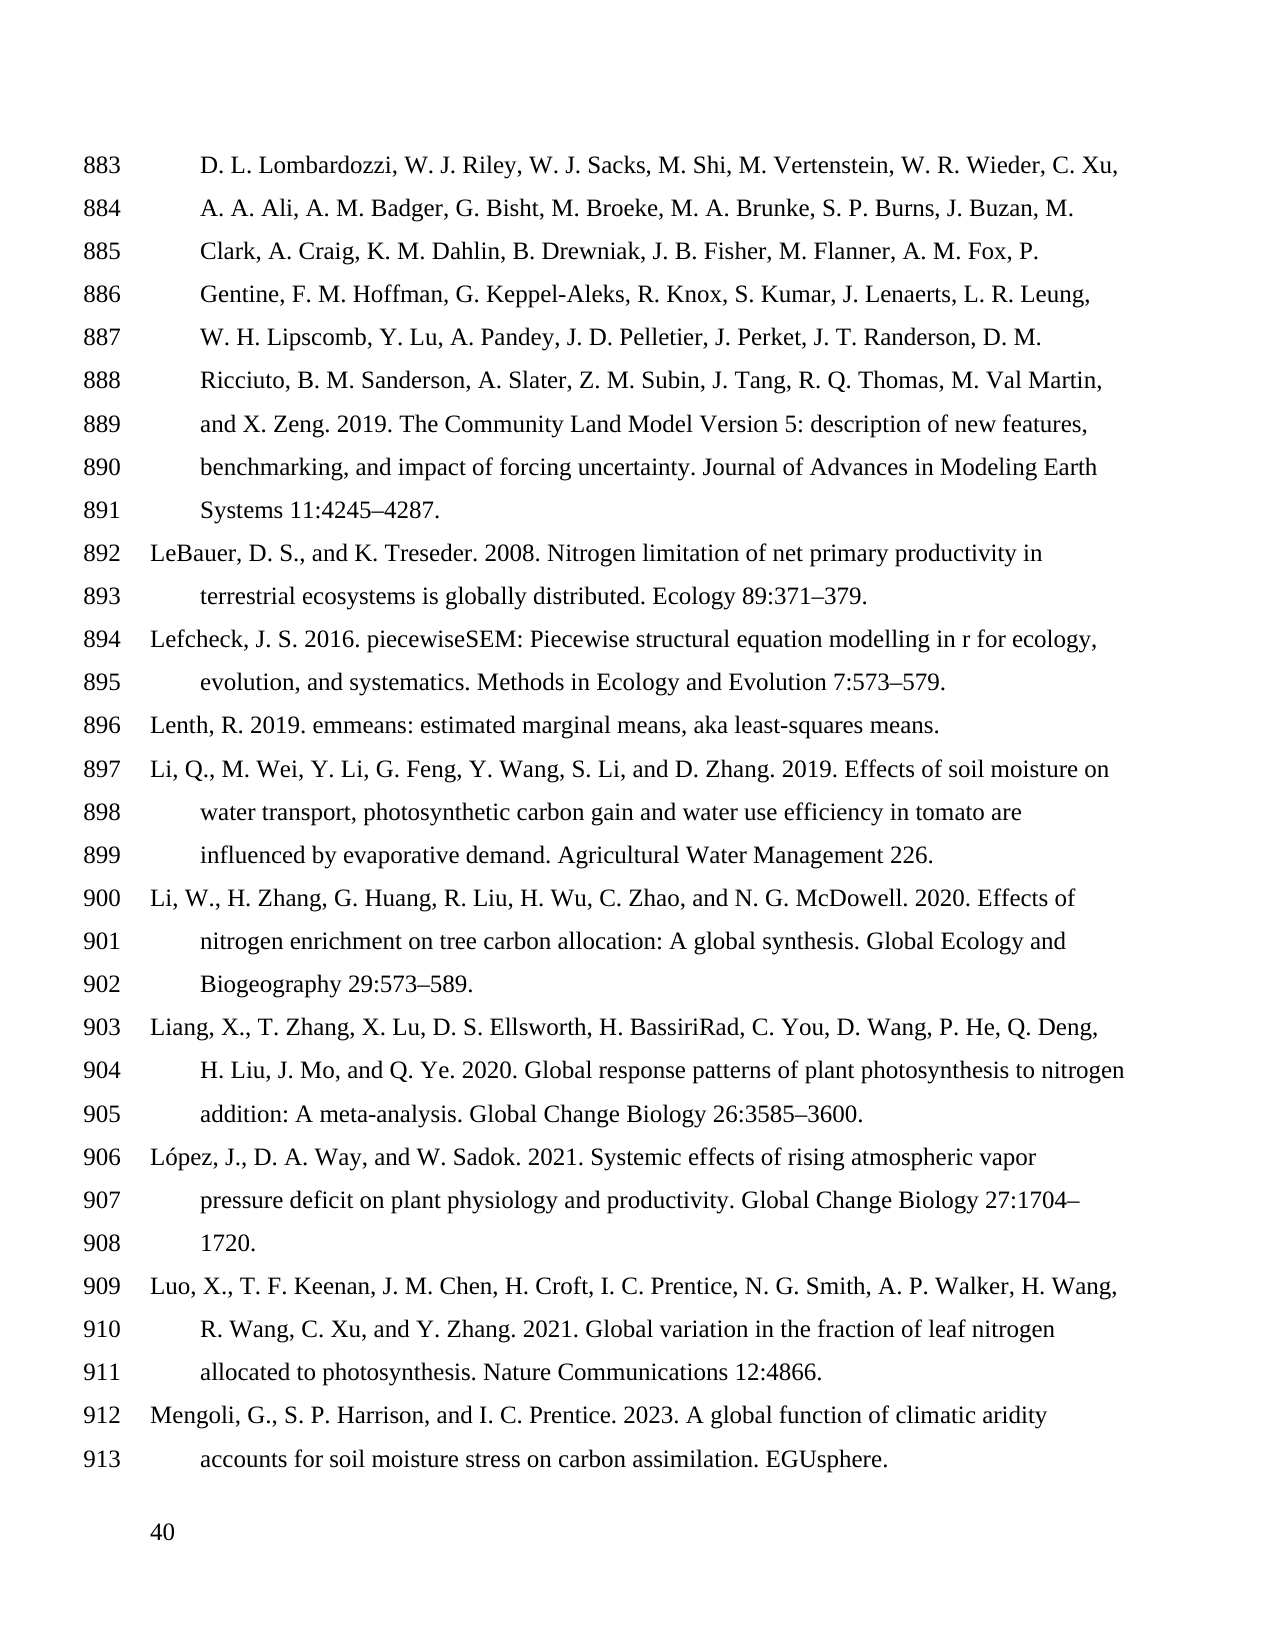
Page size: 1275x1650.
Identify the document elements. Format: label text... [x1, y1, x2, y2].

text Mengoli, G., S. P. Harrison, and I. C. Prentice. 2023. A global function of climatic aridity accounts for soil moisture stress on carbon assimilation. EGUsphere. [150, 1401, 1125, 1472]
text LeBauer, D. S., and K. Treseder. 2008. Nitrogen limitation of net primary productivity in terrestrial ecosystems is globally distributed. Ecology 89:371–379. [150, 538, 1125, 610]
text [150, 150, 1125, 524]
text Luo, X., T. F. Keenan, J. M. Chen, H. Croft, I. C. Prentice, N. G. Smith, A. P. Walker, H. Wang, R. Wang, C. Xu, and Y. Zhang. 2021. Global variation in the fraction of leaf nitrogen allocated to photosynthesis. Nature Communications 12:4866. [150, 1271, 1125, 1386]
text López, J., D. A. Way, and W. Sadok. 2021. Systemic effects of rising atmospheric vapor pressure deficit on plant physiology and productivity. Global Change Biology 27:1704–1720. [150, 1142, 1125, 1257]
text Lenth, R. 2019. emmeans: estimated marginal means, aka least-squares means. [150, 711, 1125, 739]
text Liang, X., T. Zhang, X. Lu, D. S. Ellsworth, H. BassiriRad, C. You, D. Wang, P. He, Q. Deng, H. Liu, J. Mo, and Q. Ye. 2020. Global response patterns of plant photosynthesis to nitrogen addition: A meta‐analysis. Global Change Biology 26:3585–3600. [150, 1012, 1125, 1127]
text Lefcheck, J. S. 2016. piecewiseSEM: Piecewise structural equation modelling in r for ecology, evolution, and systematics. Methods in Ecology and Evolution 7:573–579. [150, 624, 1125, 696]
text Li, W., H. Zhang, G. Huang, R. Liu, H. Wu, C. Zhao, and N. G. McDowell. 2020. Effects of nitrogen enrichment on tree carbon allocation: A global synthesis. Global Ecology and Biogeography 29:573–589. [150, 883, 1125, 998]
text Li, Q., M. Wei, Y. Li, G. Feng, Y. Wang, S. Li, and D. Zhang. 2019. Effects of soil moisture on water transport, photosynthetic carbon gain and water use efficiency in tomato are influenced by evaporative demand. Agricultural Water Management 226. [150, 754, 1125, 869]
